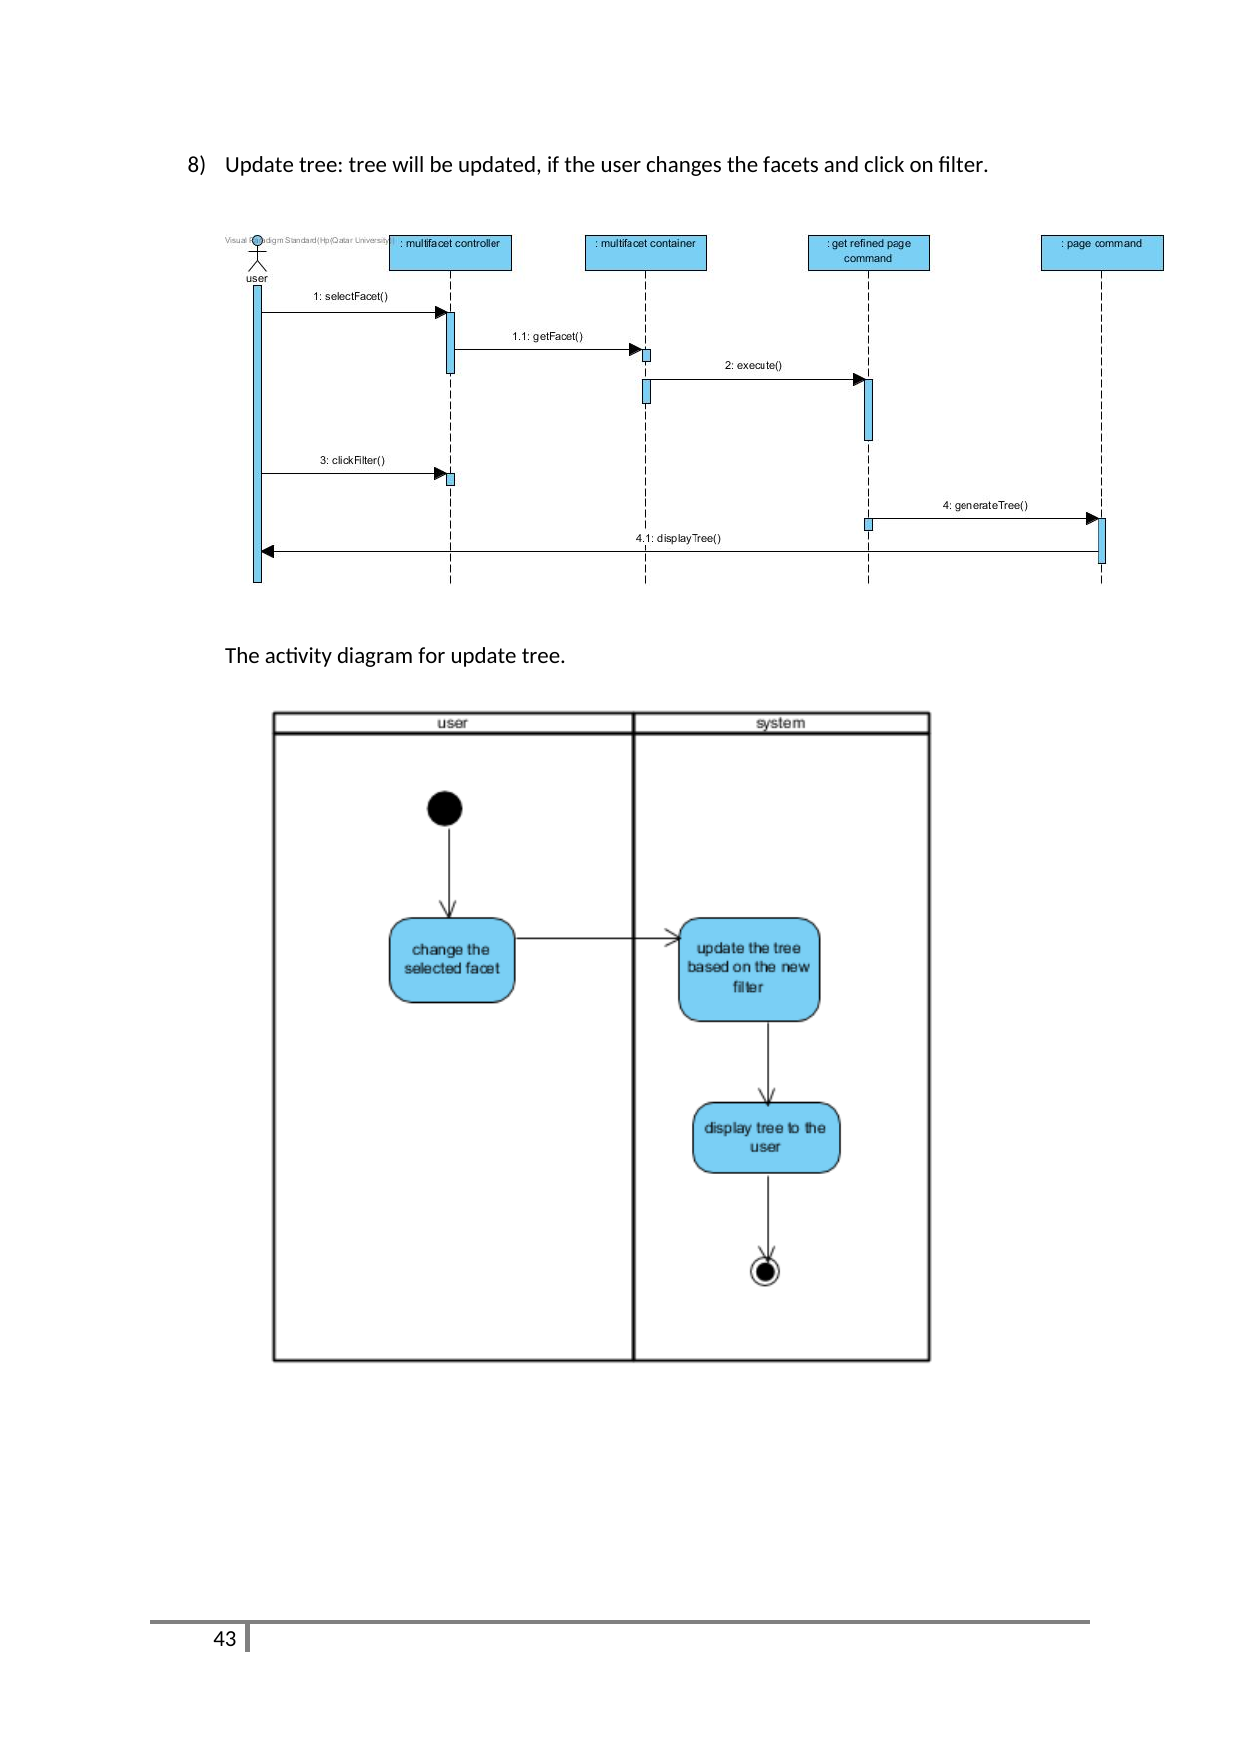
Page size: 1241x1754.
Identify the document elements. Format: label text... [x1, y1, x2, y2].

list Update tree: tree will be updated, if the user changes the facets and click on filter. [187, 150, 1090, 178]
list The activity diagram for update tree. [225, 641, 1090, 669]
picture [225, 234, 1166, 586]
picture [225, 697, 974, 1382]
